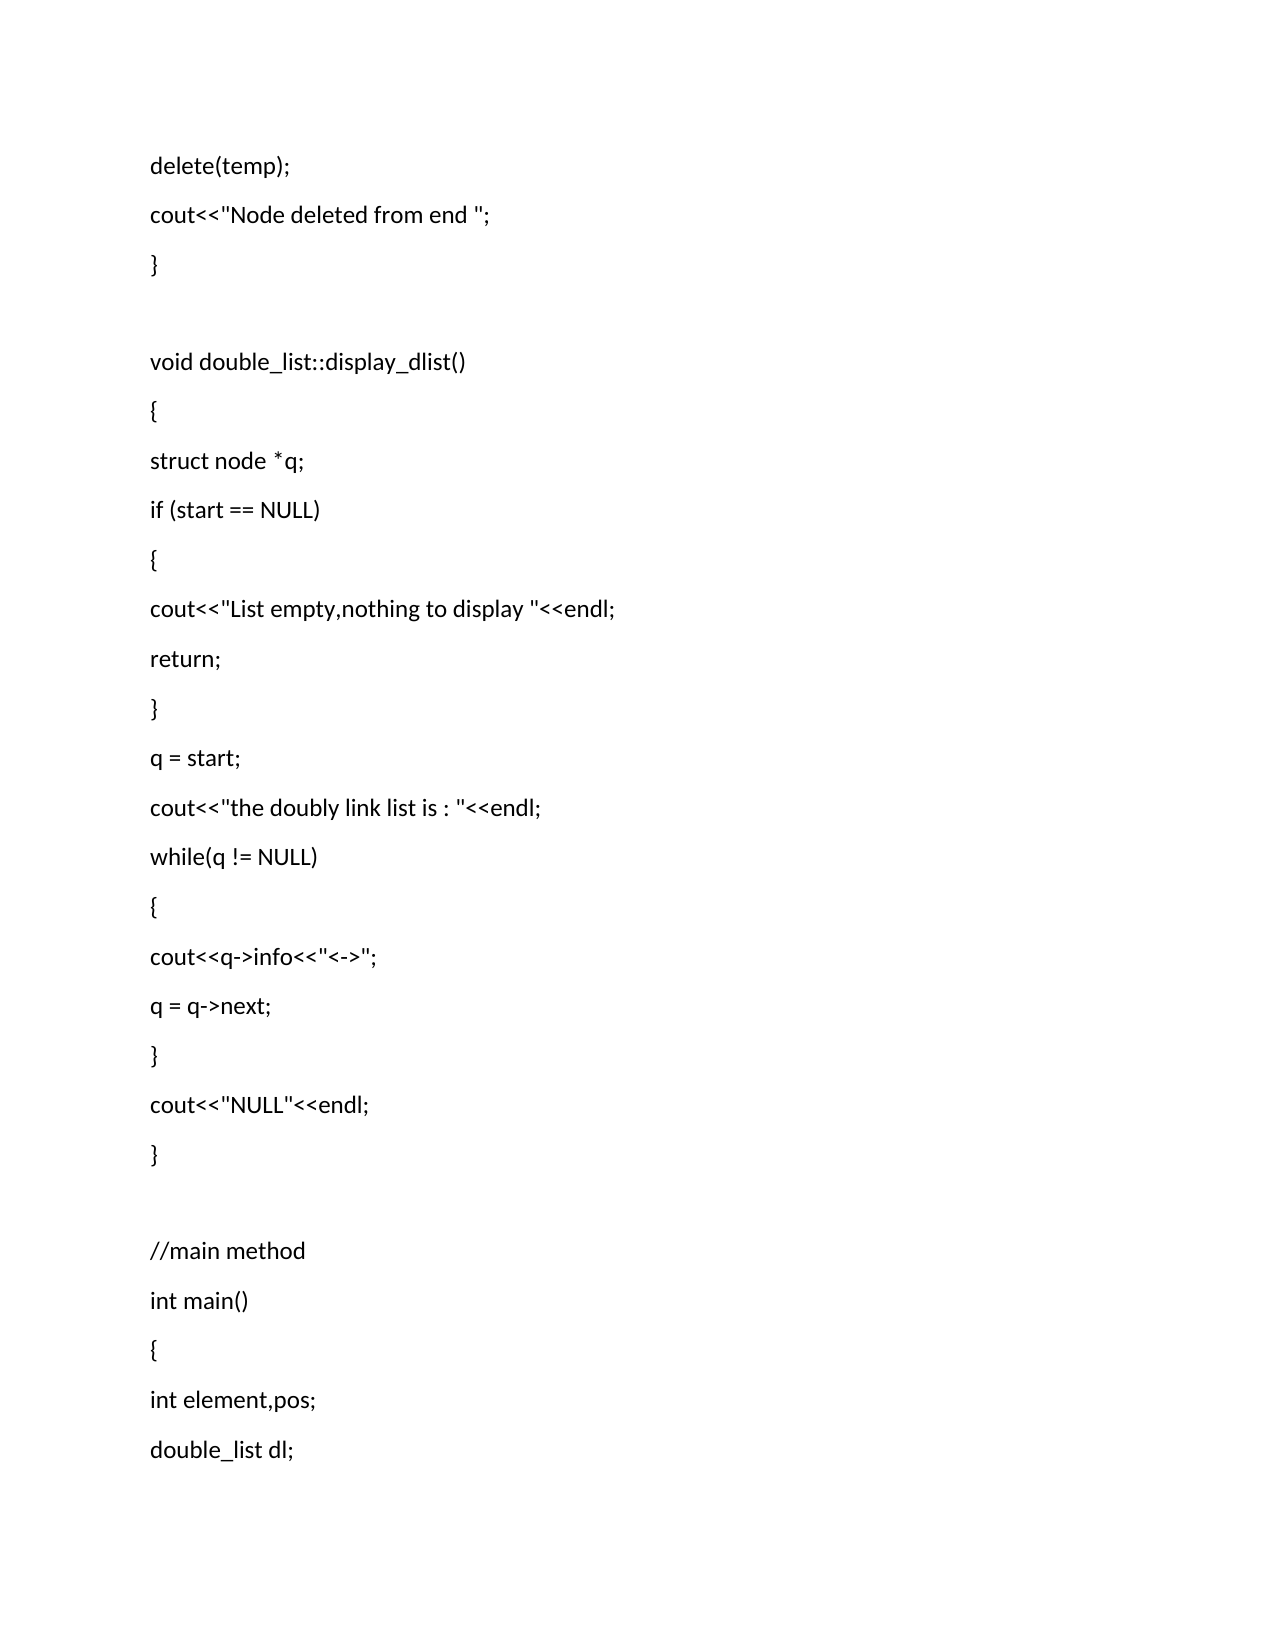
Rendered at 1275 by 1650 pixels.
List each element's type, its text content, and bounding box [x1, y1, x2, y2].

text { [150, 1334, 1125, 1365]
text void double_list::display_dlist() [150, 346, 1125, 376]
text } [150, 693, 1125, 723]
text cout<<"List empty,nothing to display "<<endl; [150, 593, 1125, 624]
text delete(temp); [150, 150, 1125, 181]
text int element,pos; [150, 1384, 1125, 1415]
text double_list dl; [150, 1434, 1125, 1464]
text } [150, 249, 1125, 280]
text q = q->next; [150, 990, 1125, 1021]
text q = start; [150, 742, 1125, 773]
text //main method [150, 1235, 1125, 1266]
text cout<<"the doubly link list is : "<<endl; [150, 792, 1125, 822]
text } [150, 1040, 1125, 1070]
text { [150, 891, 1125, 922]
text return; [150, 643, 1125, 674]
text cout<<"NULL"<<endl; [150, 1089, 1125, 1120]
text while(q != NULL) [150, 841, 1125, 872]
text cout<<"Node deleted from end "; [150, 199, 1125, 230]
text if (start == NULL) [150, 494, 1125, 525]
text { [150, 544, 1125, 574]
text { [150, 395, 1125, 426]
text struct node *q; [150, 445, 1125, 475]
text cout<<q->info<<"<->"; [150, 941, 1125, 971]
text } [150, 1139, 1125, 1169]
text int main() [150, 1285, 1125, 1316]
